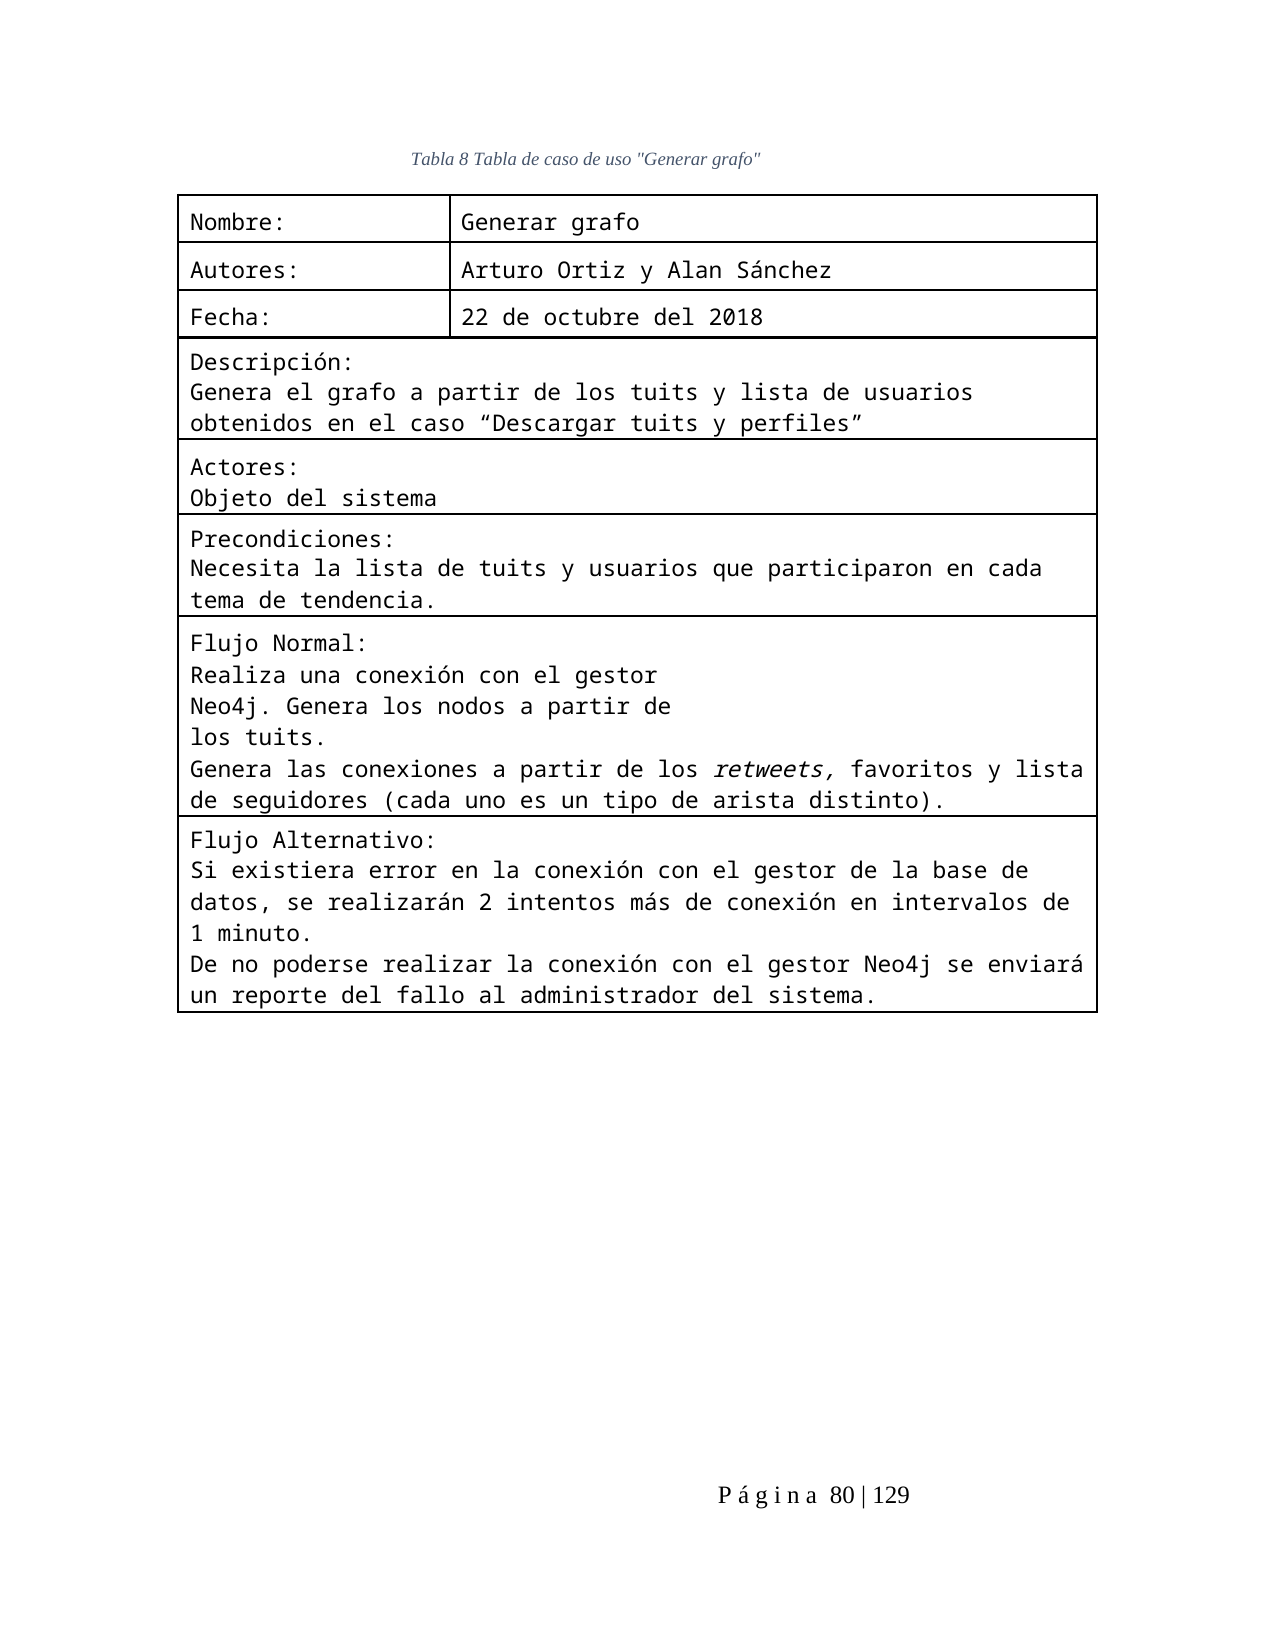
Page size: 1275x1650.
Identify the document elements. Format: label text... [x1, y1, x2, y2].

text Tabla 8 Tabla de caso de uso "Generar grafo" [411, 147, 1264, 169]
table_header Generar grafo [451, 196, 1096, 241]
table_cell Flujo Normal: Realiza una conexión con el gestor Neo4j. Genera los nodos a partir de los tuits. Genera las conexiones a partir de los retweets, favoritos y lista de seguidores (cada uno es un tipo de arista distinto). [179, 617, 1096, 815]
table_cell Precondiciones: Necesita la lista de tuits y usuarios que participaron en cada tema de tendencia. [179, 515, 1096, 615]
table_cell Flujo Alternativo: Si existiera error en la conexión con el gestor de la base de datos, se realizarán 2 intentos más de conexión en intervalos de 1 minuto. De no poderse realizar la conexión con el gestor Neo4j se enviará un reporte del fallo al administrador del sistema. [179, 817, 1096, 1011]
table_cell 22 de octubre del 2018 [451, 291, 1096, 336]
table_cell Actores: Objeto del sistema [179, 440, 1096, 513]
table_cell Fecha: [179, 291, 449, 336]
table_cell Autores: [179, 243, 449, 289]
table_header Nombre: [179, 196, 449, 241]
table_cell Descripción: Genera el grafo a partir de los tuits y lista de usuarios obtenidos en el caso “Descargar tuits y perfiles” [179, 339, 1096, 438]
table_cell Arturo Ortiz y Alan Sánchez [451, 243, 1096, 289]
